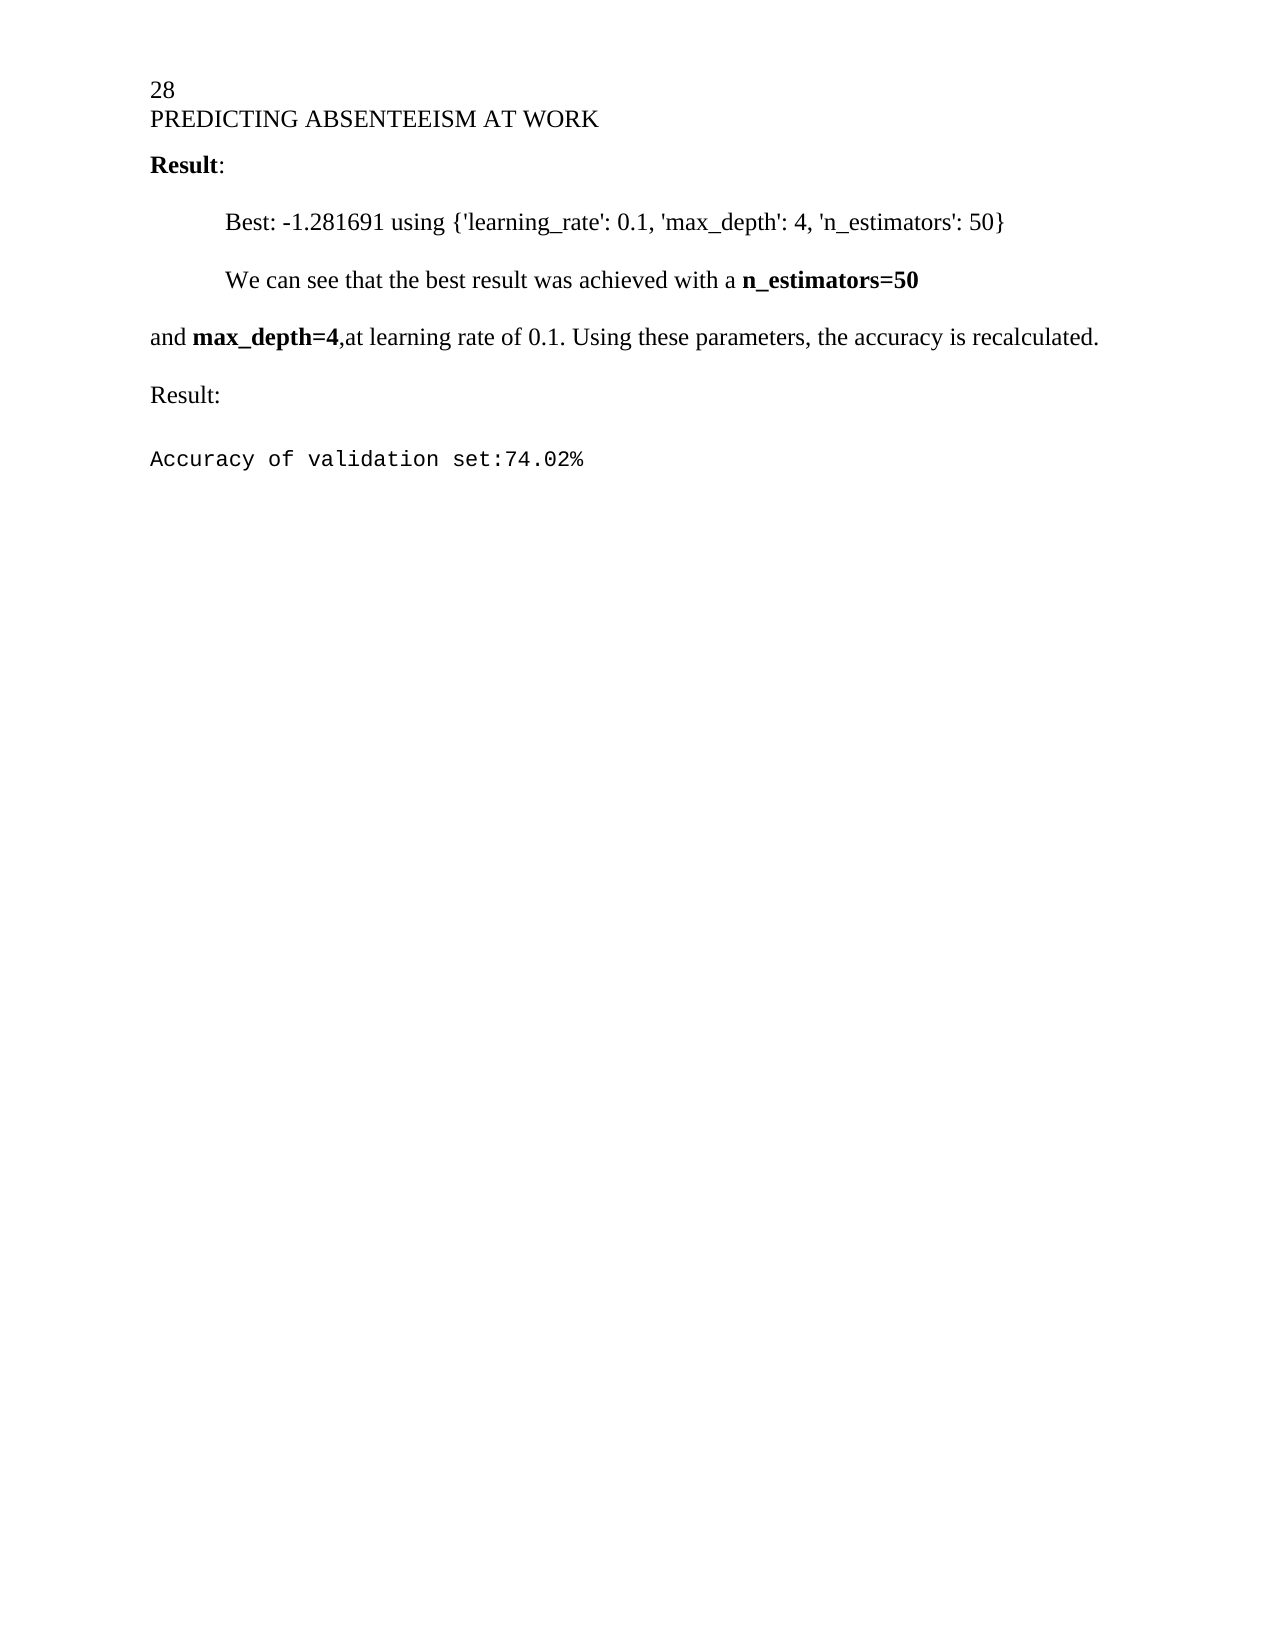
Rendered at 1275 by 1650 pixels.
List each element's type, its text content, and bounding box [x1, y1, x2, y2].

text Result: [150, 150, 1125, 179]
text We can see that the best result was achieved with a n_estimators=50 and max_depth=4,at learning rate of 0.1. Using these parameters, the accuracy is recalculated. [150, 265, 1125, 351]
text Result: [150, 380, 1125, 409]
text Best: -1.281691 using {'learning_rate': 0.1, 'max_depth': 4, 'n_estimators': 50} [150, 207, 1125, 236]
